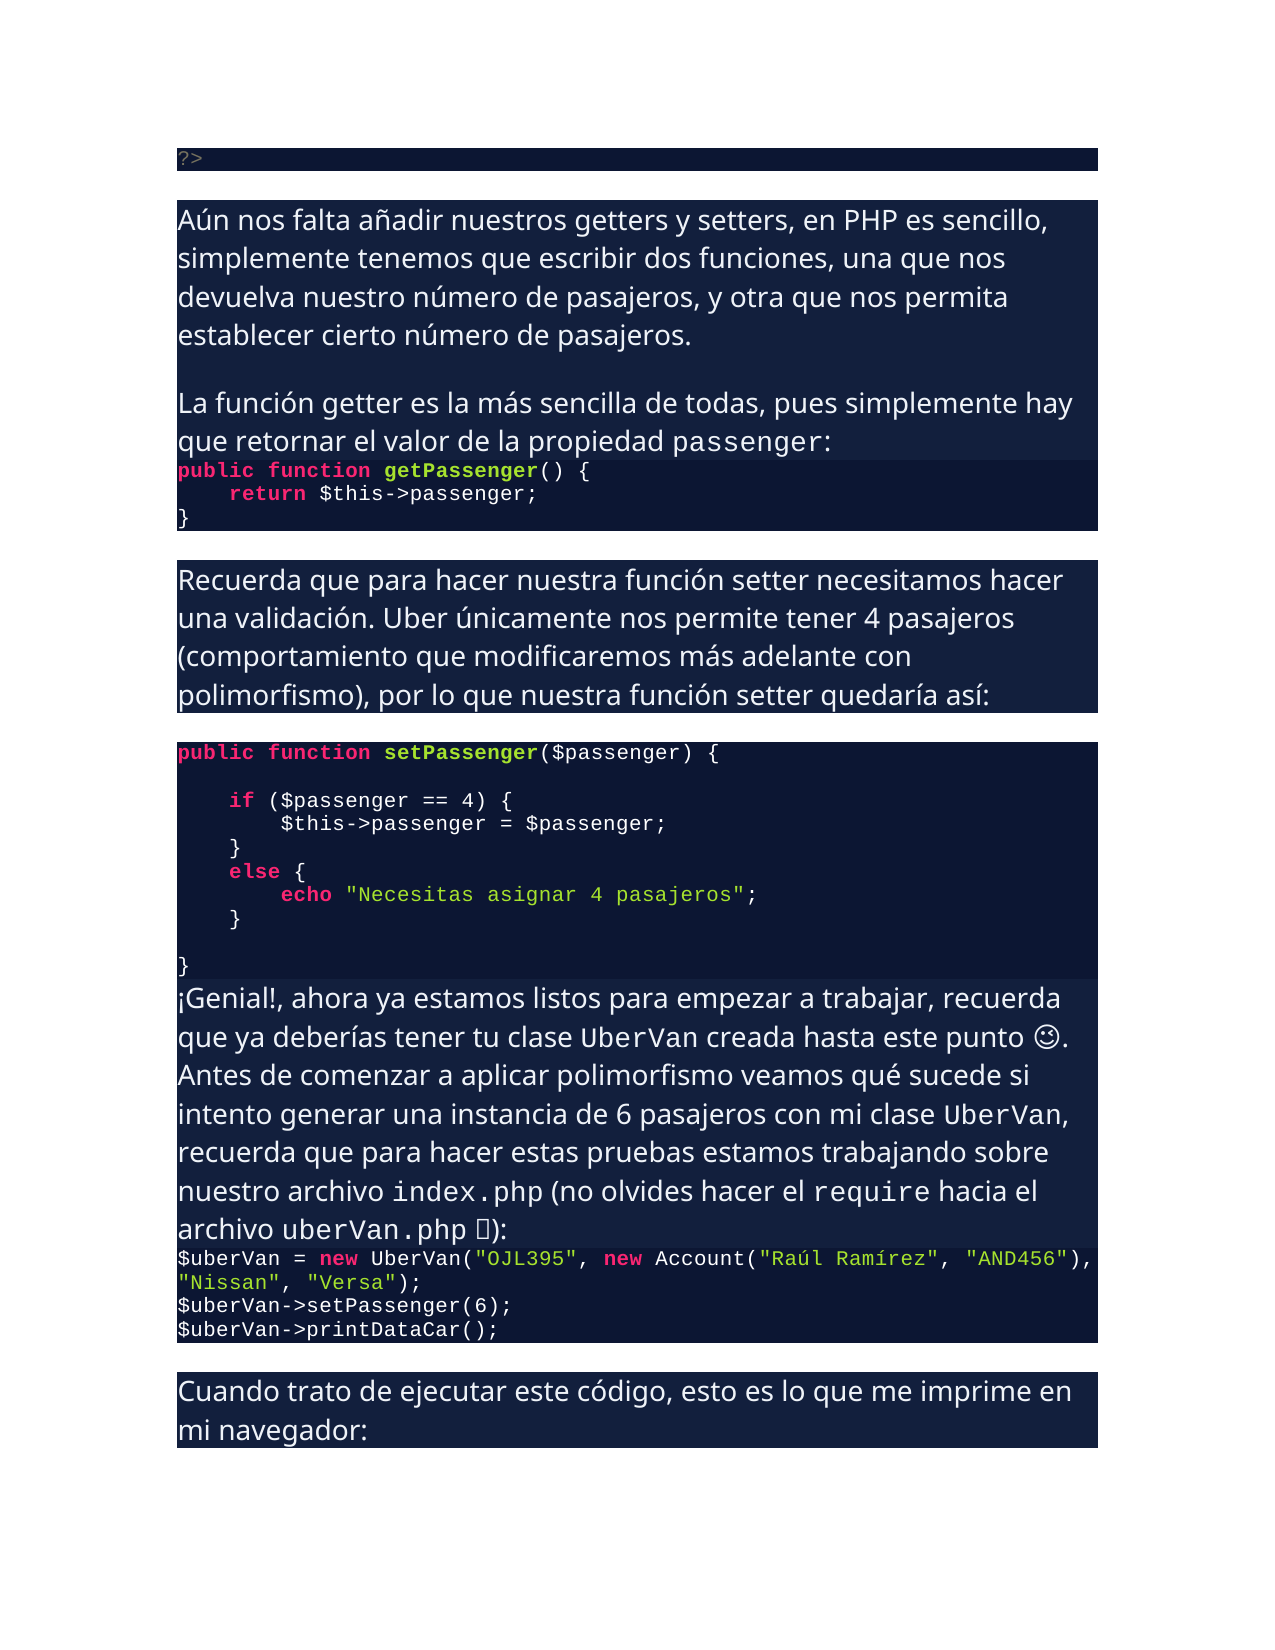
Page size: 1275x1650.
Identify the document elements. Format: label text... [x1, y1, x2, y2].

text public function getPassenger() { [177, 460, 1098, 483]
text } [177, 955, 1098, 979]
text ?> [177, 148, 1098, 171]
text if ($passenger == 4) { [177, 790, 1098, 813]
text La función getter es la más sencilla de todas, pues simplemente hay que retornar el valor de la propiedad passenger: [177, 383, 1098, 460]
text Aún nos falta añadir nuestros getters y setters, en PHP es sencillo, simplemente tenemos que escribir dos funciones, una que nos devuelva nuestro número de pasajeros, y otra que nos permita establecer cierto número de pasajeros. [177, 200, 1098, 354]
text return $this->passenger; [177, 483, 1098, 507]
text Antes de comenzar a aplicar polimorfismo veamos qué sucede si intento generar una instancia de 6 pasajeros con mi clase UberVan, recuerda que para hacer estas pruebas estamos trabajando sobre nuestro archivo index.php (no olvides hacer el require hacia el archivo uberVan.php 👀): [177, 1056, 1098, 1248]
text } [177, 507, 1098, 531]
text $this->passenger = $passenger; [177, 813, 1098, 837]
text public function setPassenger($passenger) { [177, 742, 1098, 766]
text else { [177, 861, 1098, 884]
text $uberVan->setPassenger(6); [177, 1295, 1098, 1319]
text $uberVan = new UberVan("OJL395", new Account("Raúl Ramírez", "AND456"), "Nissan", "Versa"); [177, 1248, 1098, 1295]
text } [177, 908, 1098, 932]
text ¡Genial!, ahora ya estamos listos para empezar a trabajar, recuerda que ya deberías tener tu clase UberVan creada hasta este punto 😉. [177, 979, 1098, 1056]
text } [177, 837, 1098, 861]
text Cuando trato de ejecutar este código, esto es lo que me imprime en mi navegador: [177, 1372, 1098, 1448]
text $uberVan->printDataCar(); [177, 1319, 1098, 1343]
text Recuerda que para hacer nuestra función setter necesitamos hacer una validación. Uber únicamente nos permite tener 4 pasajeros (comportamiento que modificaremos más adelante con polimorfismo), por lo que nuestra función setter quedaría así: [177, 560, 1098, 713]
text echo "Necesitas asignar 4 pasajeros"; [177, 884, 1098, 908]
